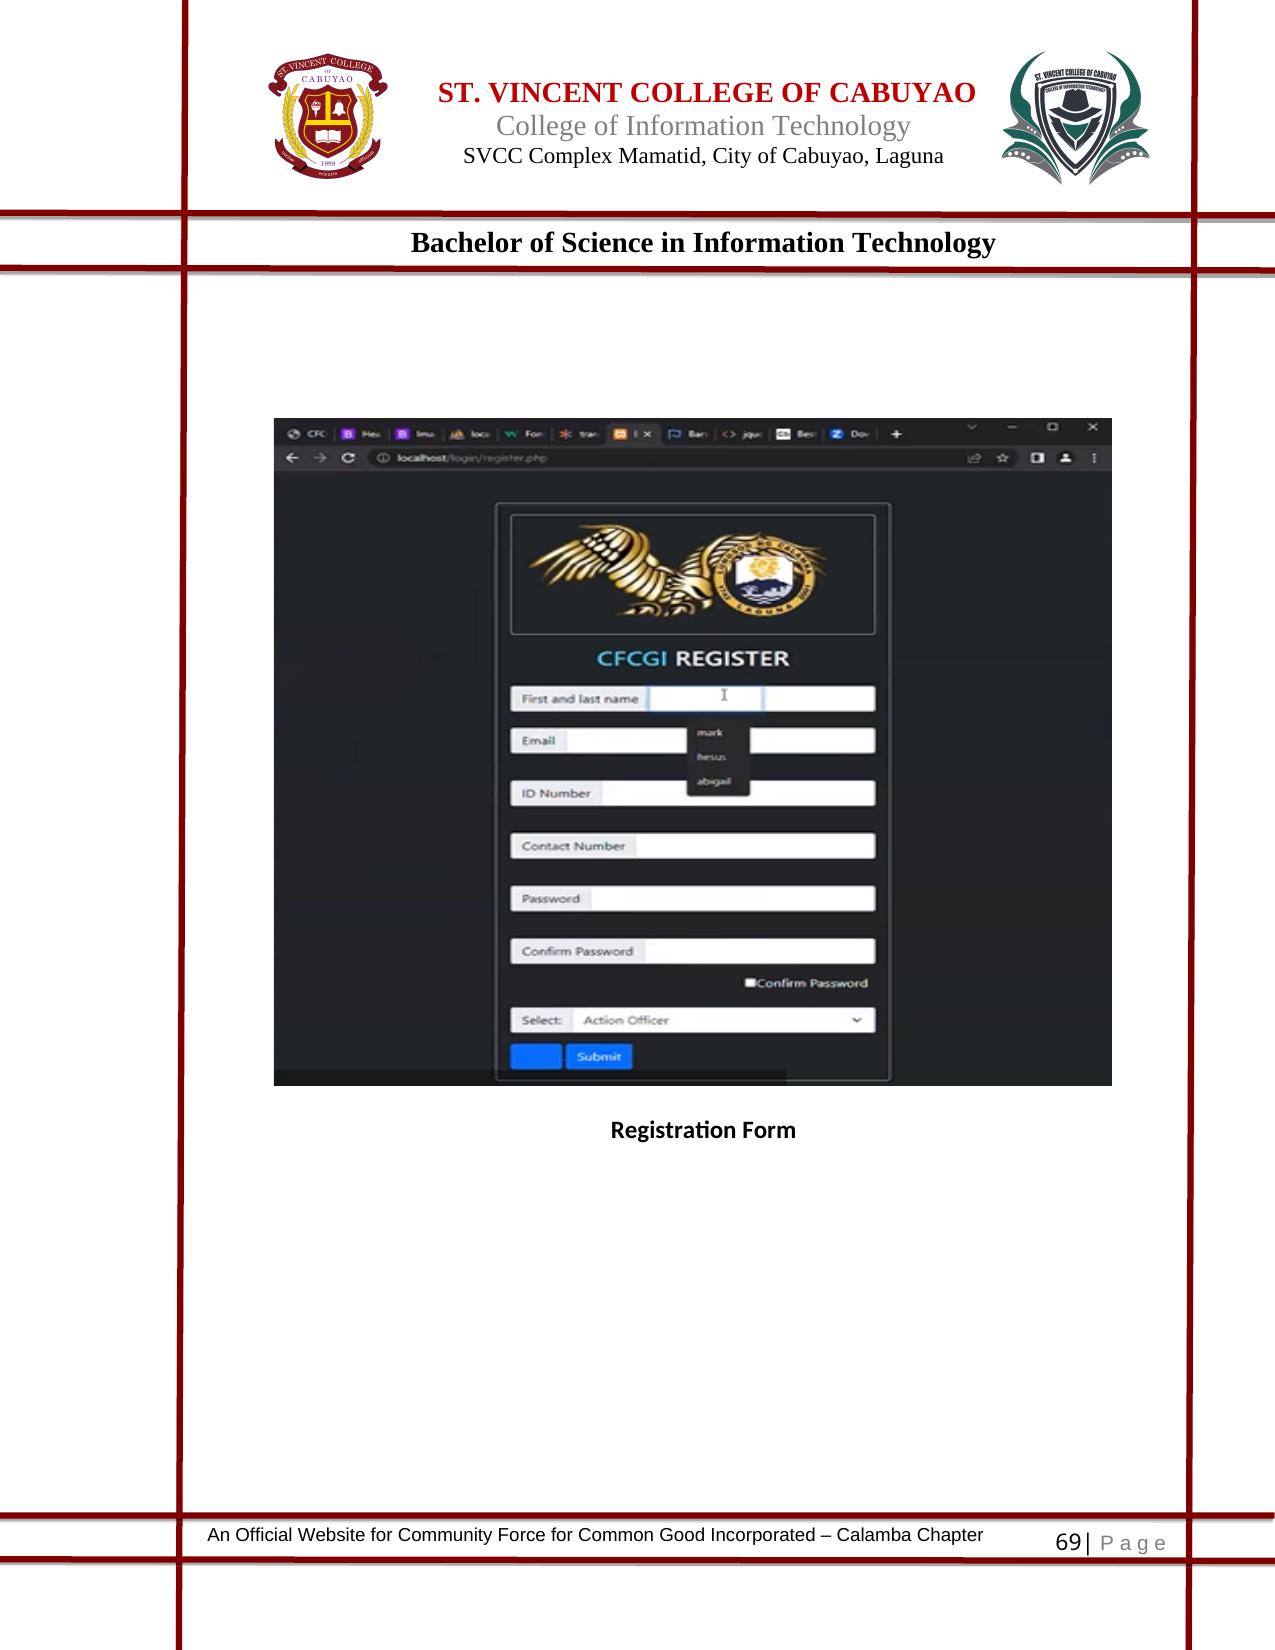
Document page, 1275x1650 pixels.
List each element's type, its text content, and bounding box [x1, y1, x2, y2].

text Registration Form [207, 1114, 1200, 1145]
picture [273, 418, 1112, 1086]
picture [244, 34, 418, 207]
picture [1001, 51, 1150, 185]
